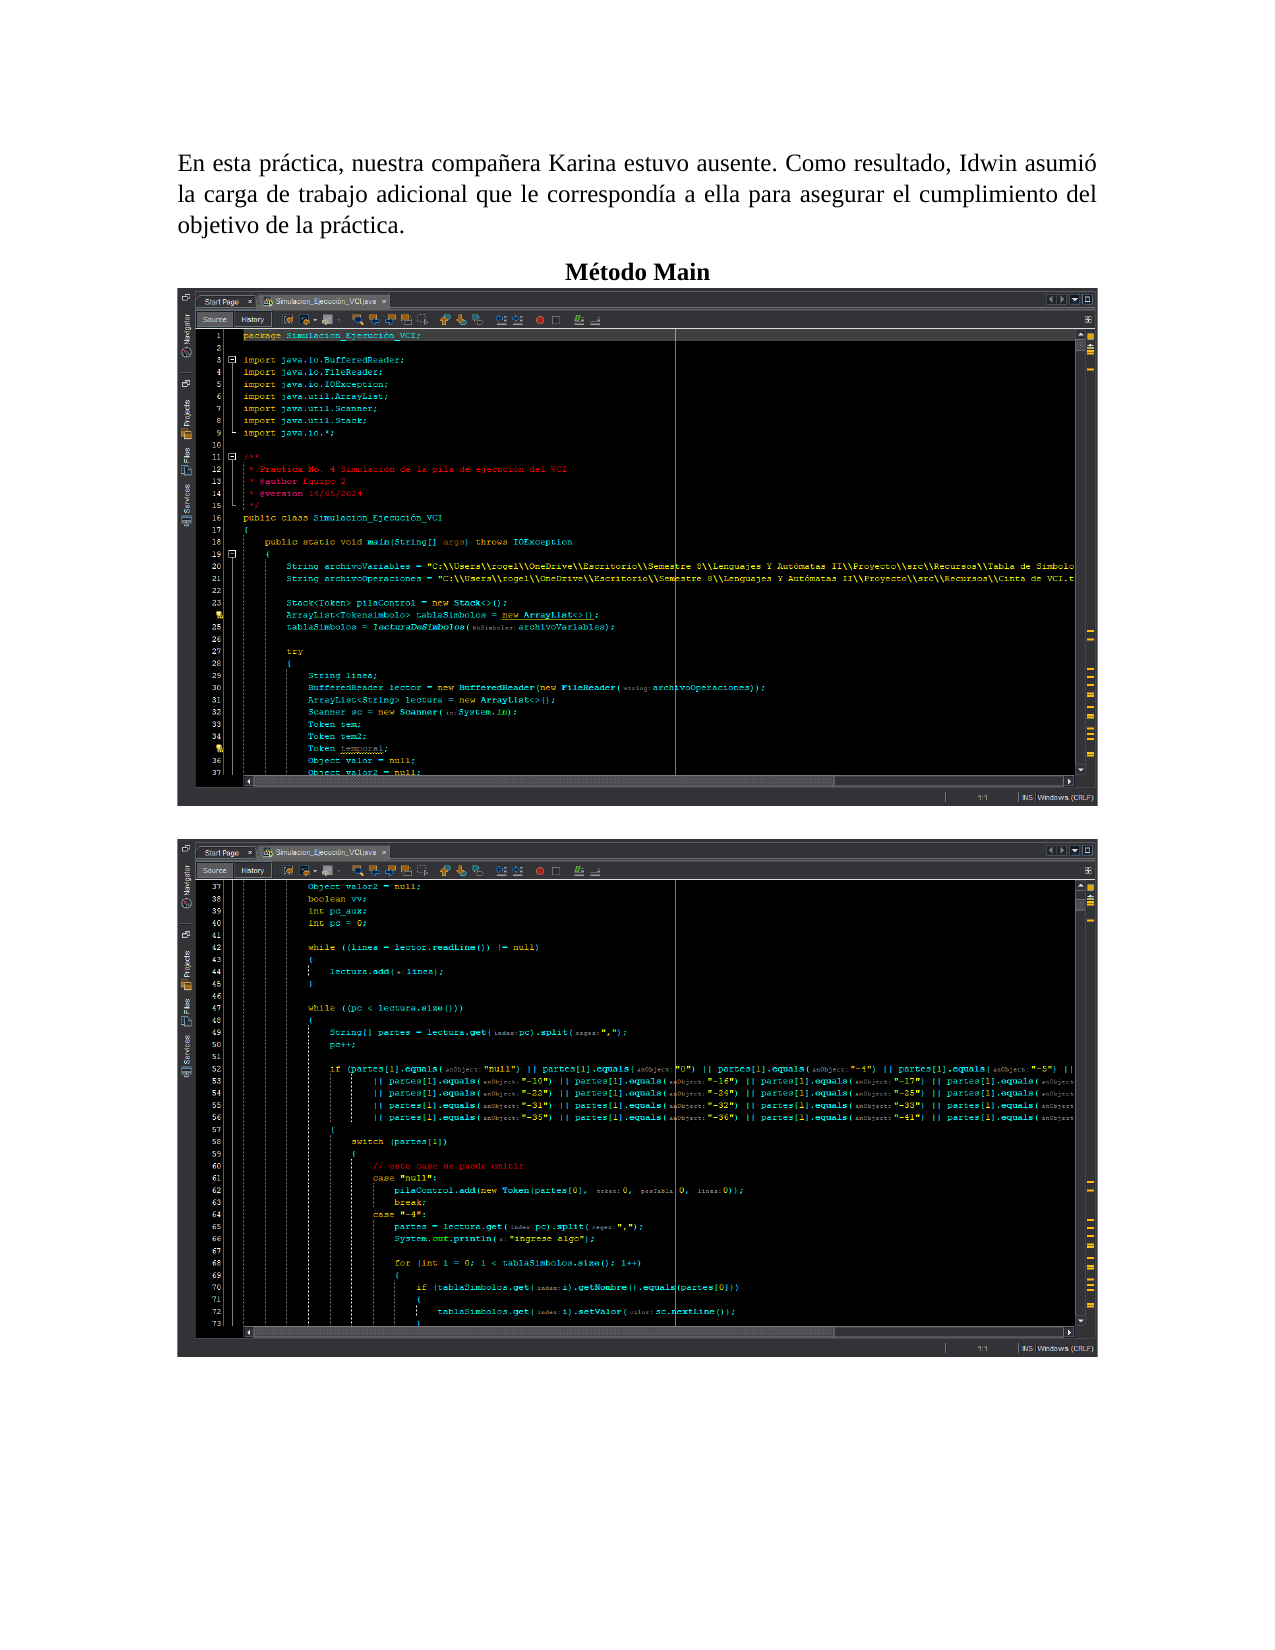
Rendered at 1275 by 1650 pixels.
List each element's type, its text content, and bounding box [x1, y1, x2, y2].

picture [177, 288, 1098, 806]
picture [177, 839, 1098, 1357]
subtitle Método Main [177, 257, 1098, 286]
text En esta práctica, nuestra compañera Karina estuvo ausente. Como resultado, Idwin asumió la carga de trabajo adicional que le correspondía a ella para asegurar el cumplimiento del objetivo de la práctica. [177, 148, 1098, 238]
